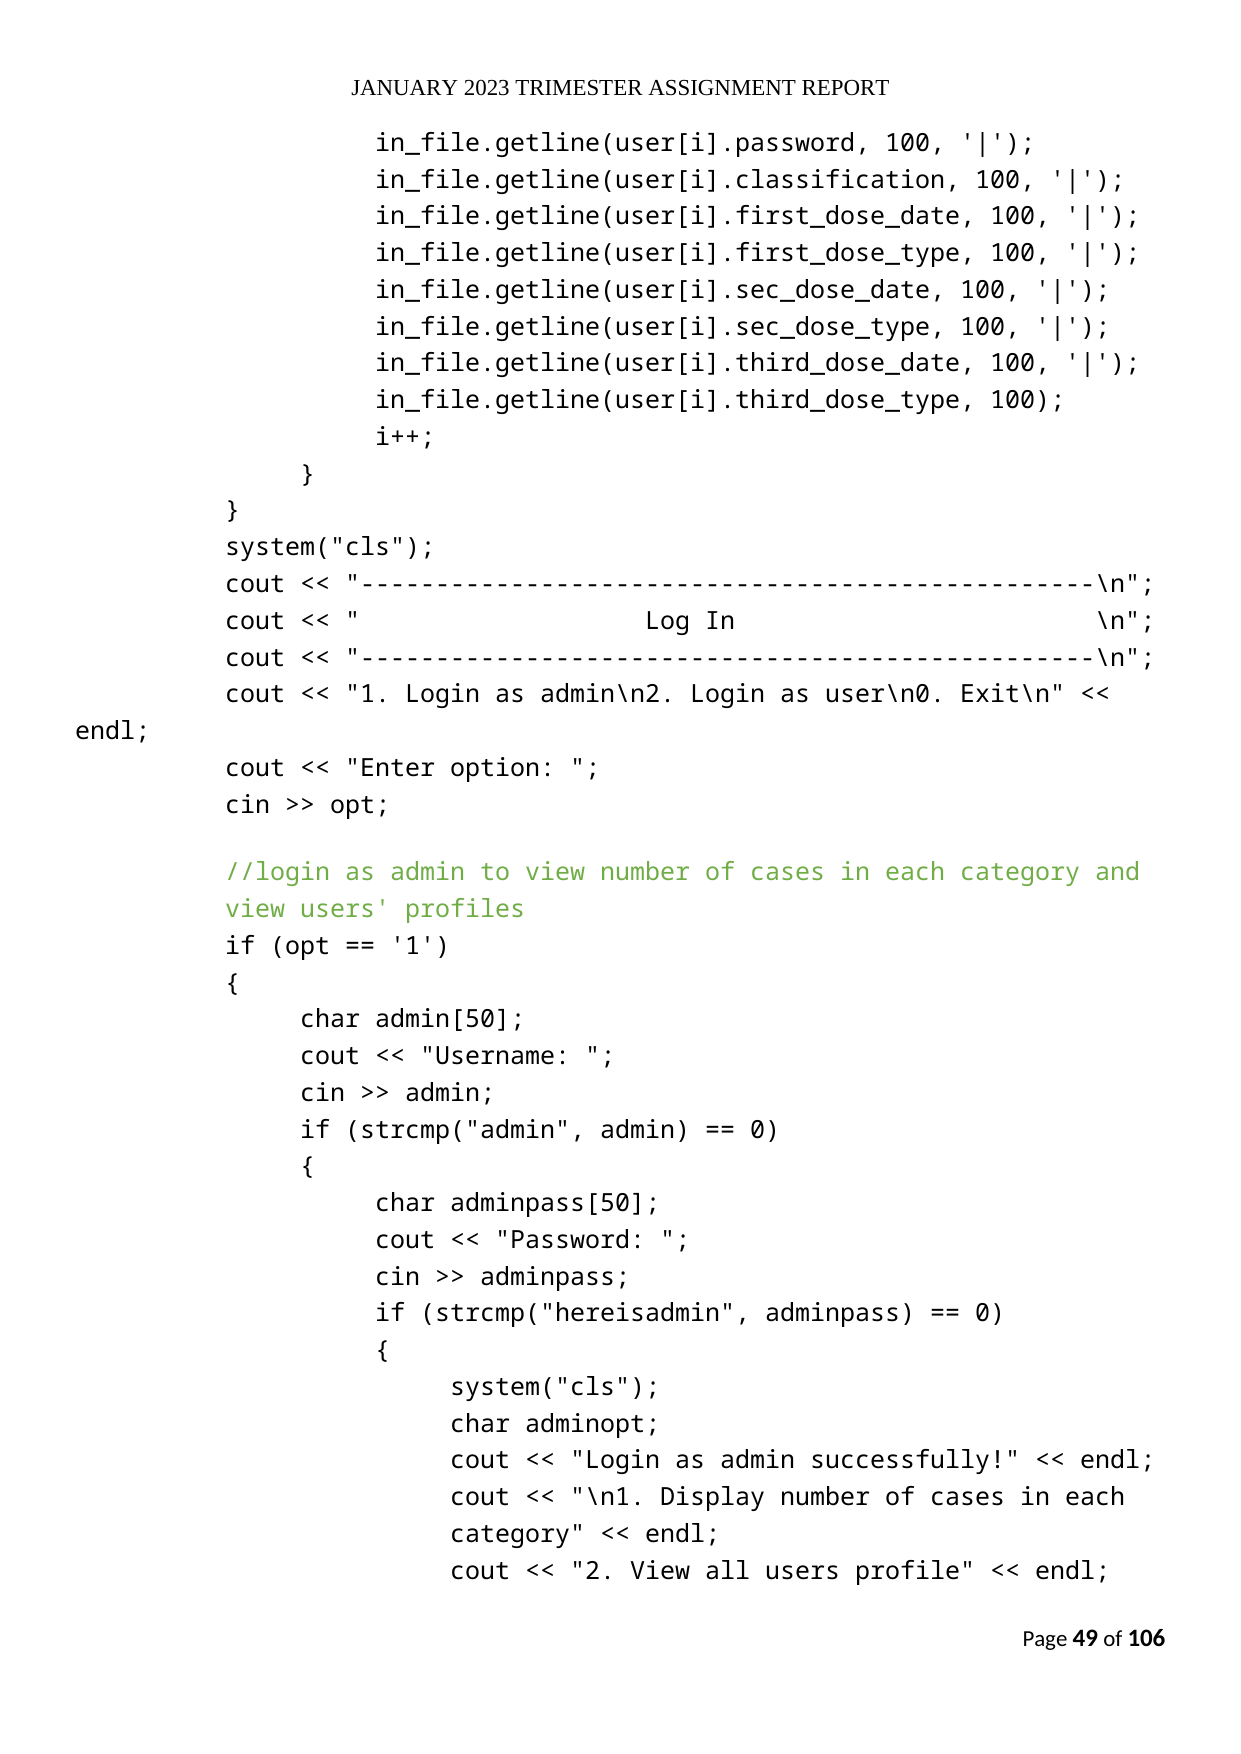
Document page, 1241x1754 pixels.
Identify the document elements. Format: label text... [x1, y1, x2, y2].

text cout << "Login as admin successfully!" << endl; [75, 1442, 1165, 1476]
text { [75, 1148, 1165, 1182]
text cout << "Password: "; [75, 1222, 1165, 1256]
text if (strcmp("hereisadmin", adminpass) == 0) [75, 1295, 1165, 1329]
text in_file.getline(user[i].classification, 100, '|'); [75, 161, 1165, 195]
text char adminopt; [75, 1405, 1165, 1439]
text if (strcmp("admin", admin) == 0) [75, 1111, 1165, 1145]
text system("cls"); [75, 529, 1165, 563]
text cin >> opt; [75, 786, 1165, 820]
text char admin[50]; [75, 1001, 1165, 1035]
text cout << " Log In \n"; [75, 602, 1165, 637]
text in_file.getline(user[i].first_dose_date, 100, '|'); [75, 198, 1165, 232]
text in_file.getline(user[i].third_dose_date, 100, '|'); [75, 345, 1165, 379]
text char adminpass[50]; [75, 1185, 1165, 1219]
text cout << "1. Login as admin\n2. Login as user\n0. Exit\n" << endl; [75, 676, 1165, 747]
text in_file.getline(user[i].first_dose_type, 100, '|'); [75, 235, 1165, 269]
text cin >> admin; [75, 1074, 1165, 1108]
text } [75, 455, 1165, 489]
text cout << "Enter option: "; [75, 749, 1165, 784]
text system("cls"); [75, 1369, 1165, 1403]
text cout << "Username: "; [75, 1038, 1165, 1072]
text } [75, 492, 1165, 526]
text cout << "-------------------------------------------------\n"; [75, 639, 1165, 673]
text in_file.getline(user[i].sec_dose_type, 100, '|'); [75, 308, 1165, 342]
text in_file.getline(user[i].sec_dose_date, 100, '|'); [75, 272, 1165, 306]
text in_file.getline(user[i].third_dose_type, 100); [75, 382, 1165, 416]
text //login as admin to view number of cases in each category and view users' profiles [225, 854, 1165, 925]
text cout << "-------------------------------------------------\n"; [75, 566, 1165, 600]
text { [75, 964, 1165, 998]
text cout << "2. View all users profile" << endl; [75, 1552, 1165, 1587]
text if (opt == '1') [75, 927, 1165, 961]
text i++; [75, 419, 1165, 453]
text { [75, 1332, 1165, 1366]
text cout << "\n1. Display number of cases in each category" << endl; [450, 1479, 1165, 1550]
text cin >> adminpass; [75, 1258, 1165, 1292]
text in_file.getline(user[i].password, 100, '|'); [75, 124, 1165, 158]
